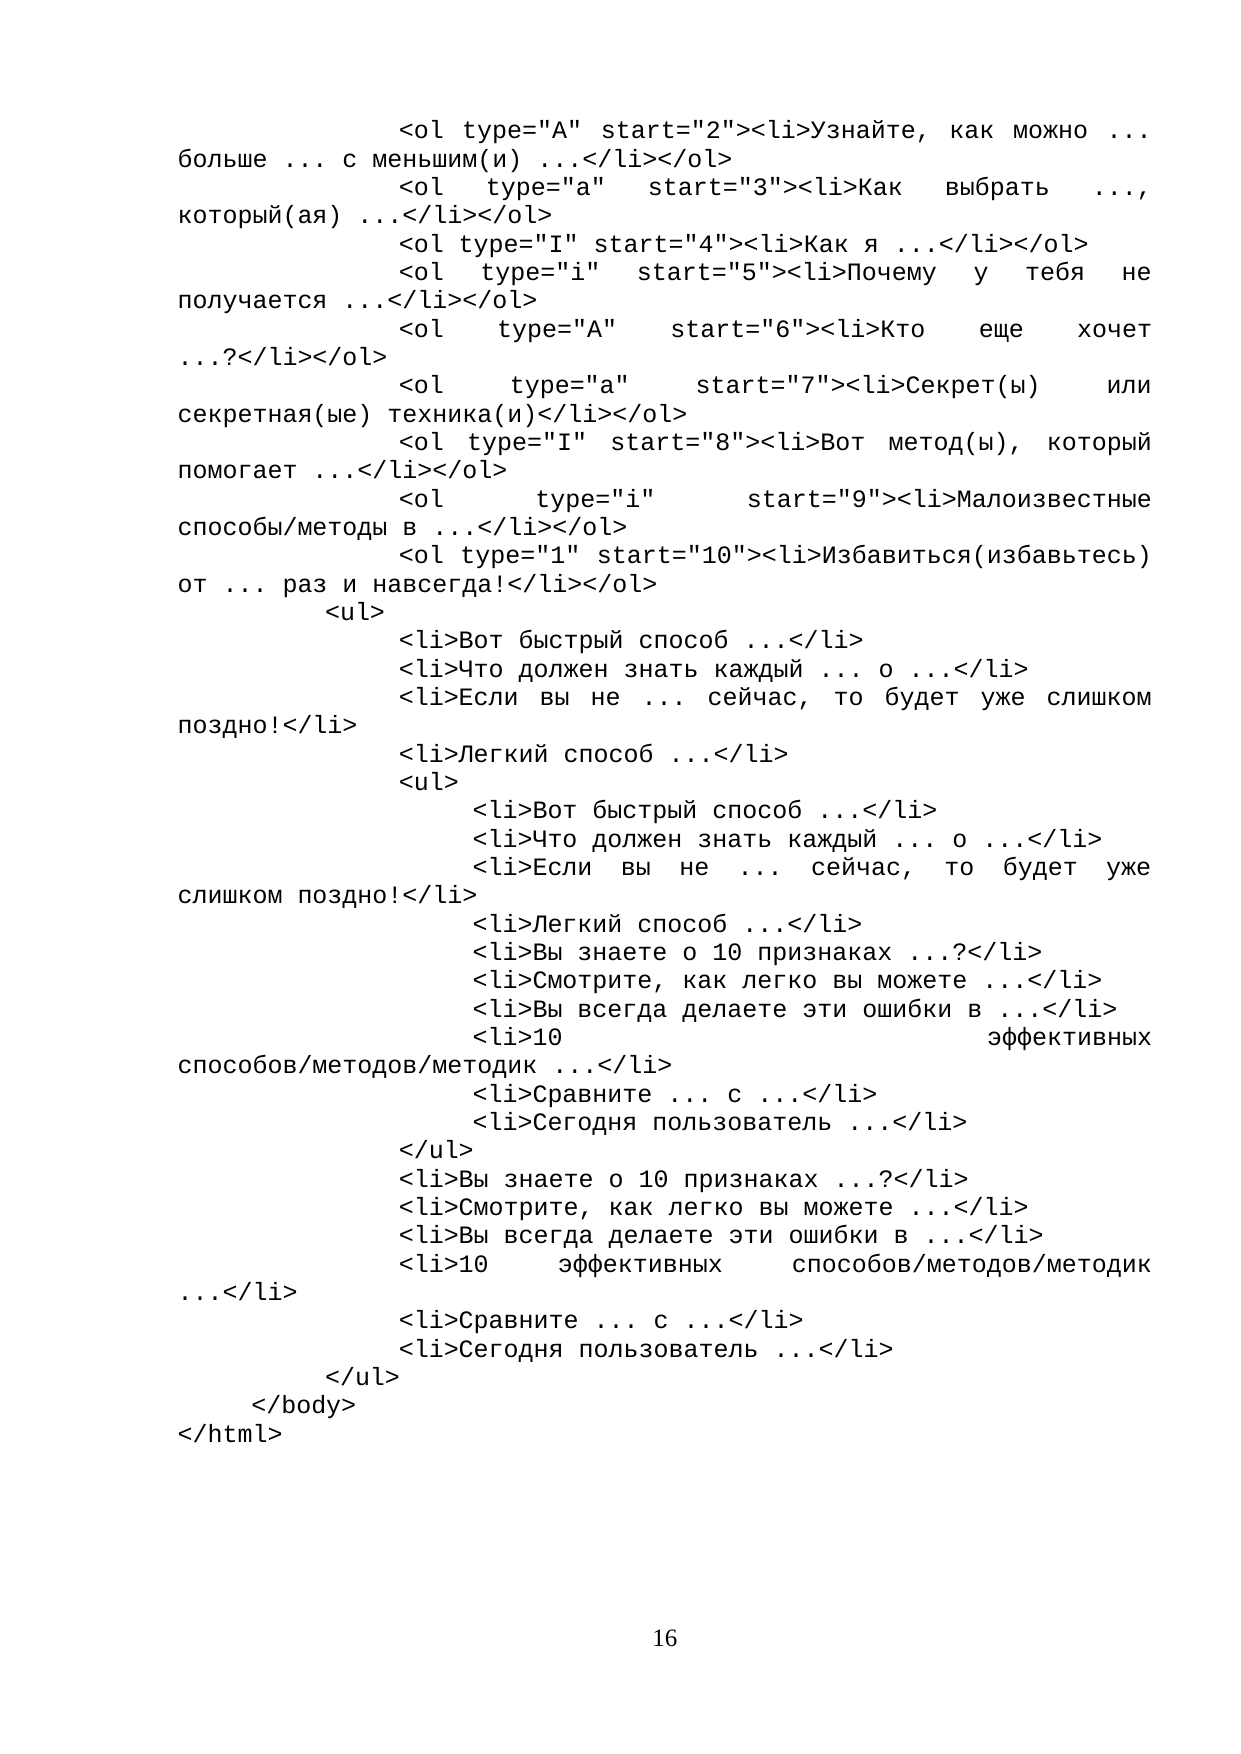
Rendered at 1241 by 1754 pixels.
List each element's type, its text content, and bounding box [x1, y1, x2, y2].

text <li>Сегодня пользователь ...</li> [177, 1336, 1152, 1365]
text <ol type="A" start="2"><li>Узнайте, как можно ... больше ... с меньшим(и) ...</li></ol> [177, 118, 1152, 175]
text <li>Смотрите, как легко вы можете ...</li> [177, 968, 1152, 996]
text </body> [177, 1393, 1152, 1421]
text <li>Что должен знать каждый ... о ...</li> [177, 656, 1152, 685]
text <ol type="I" start="4"><li>Как я ...</li></ol> [177, 231, 1152, 260]
text <ul> [177, 770, 1152, 798]
text <ol type="i" start="5"><li>Почему у тебя не получается ...</li></ol> [177, 260, 1152, 316]
text <li>Сегодня пользователь ...</li> [177, 1110, 1152, 1138]
text <li>Сравните ... с ...</li> [177, 1081, 1152, 1110]
text <li>Вы всегда делаете эти ошибки в ...</li> [177, 996, 1152, 1025]
text <ol type="A" start="6"><li>Кто еще хочет ...?</li></ol> [177, 316, 1152, 373]
text <li>Сравните ... с ...</li> [177, 1308, 1152, 1336]
text <ol type="i" start="9"><li>Малоизвестные способы/методы в ...</li></ol> [177, 486, 1152, 543]
text <li>Легкий способ ...</li> [177, 741, 1152, 770]
text <li>Легкий способ ...</li> [177, 911, 1152, 940]
text <li>Если вы не ... сейчас, то будет уже слишком поздно!</li> [177, 855, 1152, 911]
text <ol type="I" start="8"><li>Вот метод(ы), который помогает ...</li></ol> [177, 430, 1152, 486]
text <ol type="a" start="7"><li>Секрет(ы) или секретная(ые) техника(и)</li></ol> [177, 373, 1152, 430]
text <ol type="1" start="10"><li>Избавиться(избавьтесь) от ... раз и навсегда!</li></ol> [177, 543, 1152, 600]
text </ul> [177, 1365, 1152, 1393]
text <li>Вы всегда делаете эти ошибки в ...</li> [177, 1223, 1152, 1251]
text <li>Вот быстрый способ ...</li> [177, 798, 1152, 826]
text <ul> [177, 600, 1152, 628]
text <li>Если вы не ... сейчас, то будет уже слишком поздно!</li> [177, 685, 1152, 741]
text <ol type="a" start="3"><li>Как выбрать ..., который(ая) ...</li></ol> [177, 175, 1152, 231]
text </html> [177, 1421, 1152, 1450]
text </ul> [177, 1138, 1152, 1166]
text <li>10 эффективных способов/методов/методик ...</li> [177, 1251, 1152, 1308]
text <li>Вы знаете о 10 признаках ...?</li> [177, 1166, 1152, 1195]
text <li>Вот быстрый способ ...</li> [177, 628, 1152, 656]
text <li>Что должен знать каждый ... о ...</li> [177, 826, 1152, 855]
text <li>Вы знаете о 10 признаках ...?</li> [177, 940, 1152, 968]
text <li>10 эффективных способов/методов/методик ...</li> [177, 1025, 1152, 1081]
text <li>Смотрите, как легко вы можете ...</li> [177, 1195, 1152, 1223]
